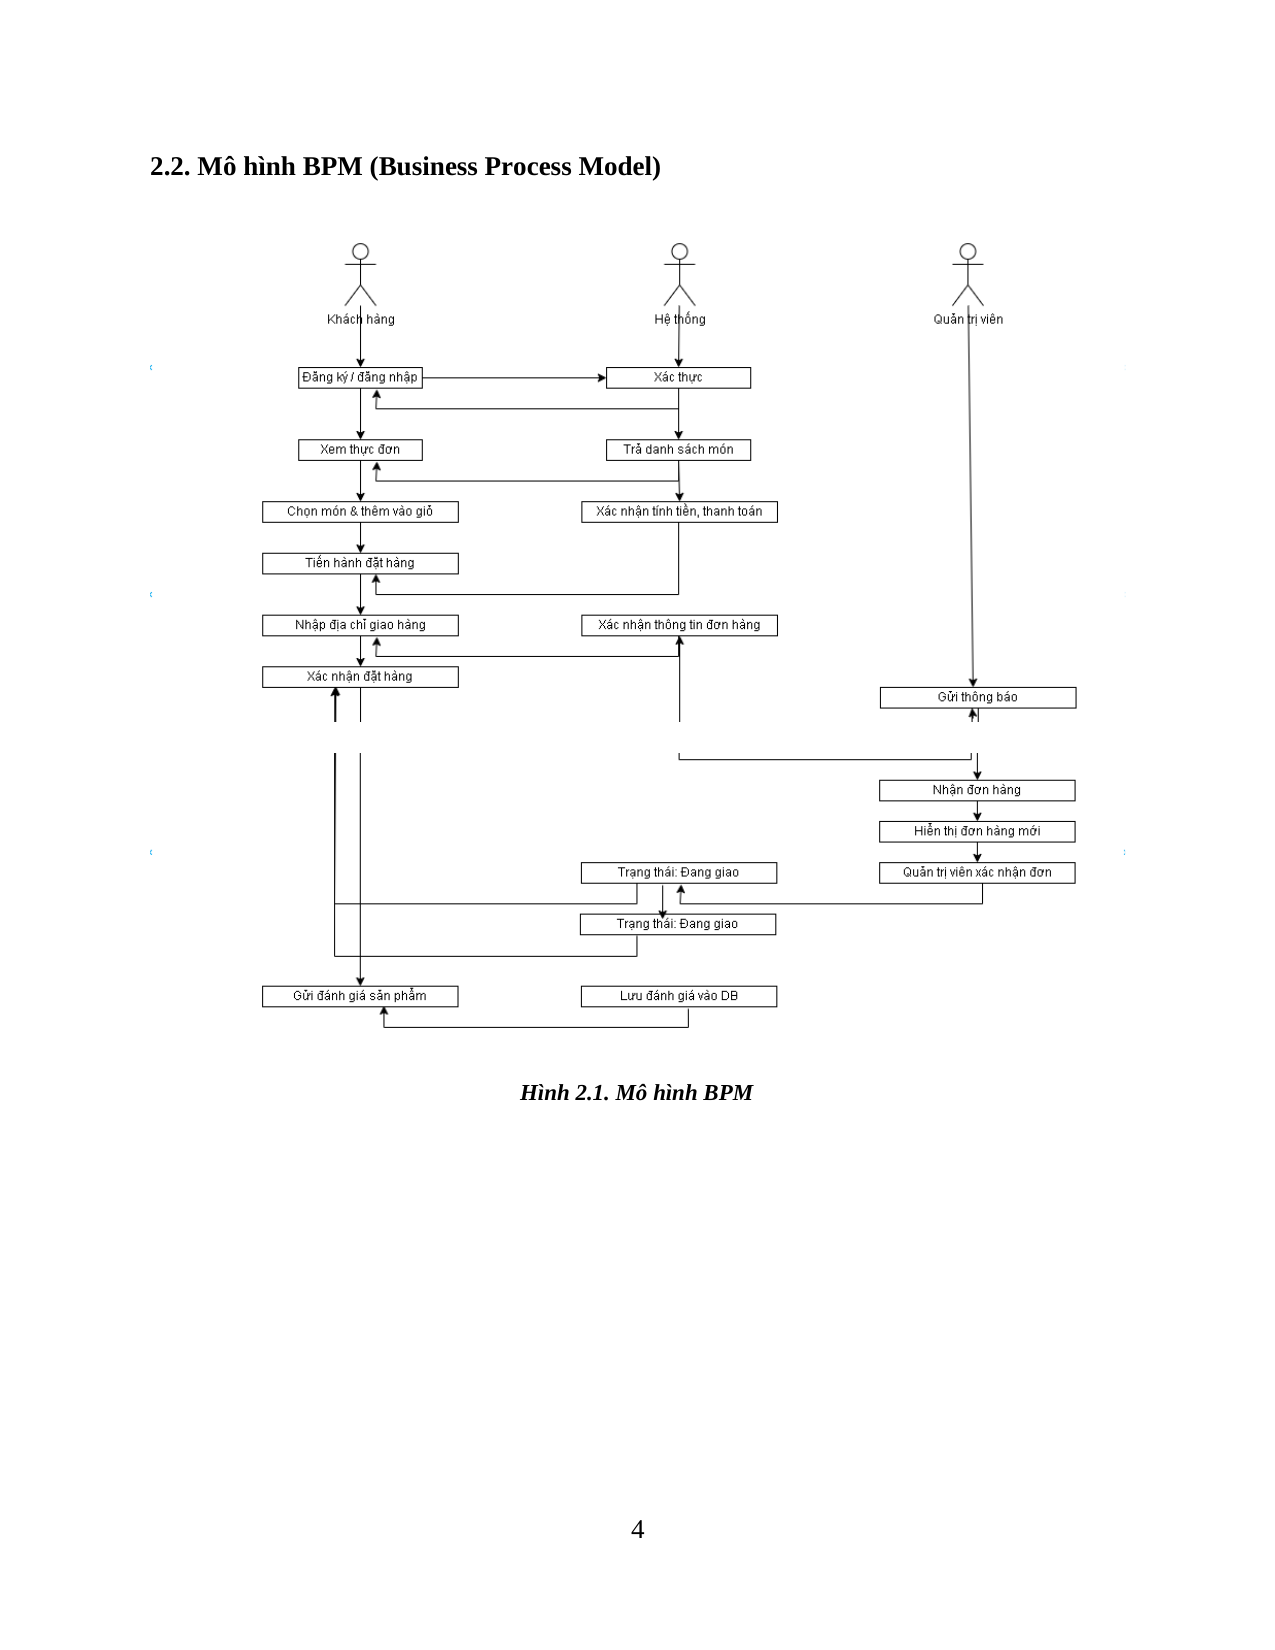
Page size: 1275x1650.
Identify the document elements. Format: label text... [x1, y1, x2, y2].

subtitle 2.2. Mô hình BPM (Business Process Model) [150, 150, 1125, 181]
text Hình 2.1. Mô hình BPM [150, 1078, 1125, 1105]
picture [150, 205, 1125, 722]
picture [150, 753, 1125, 1065]
